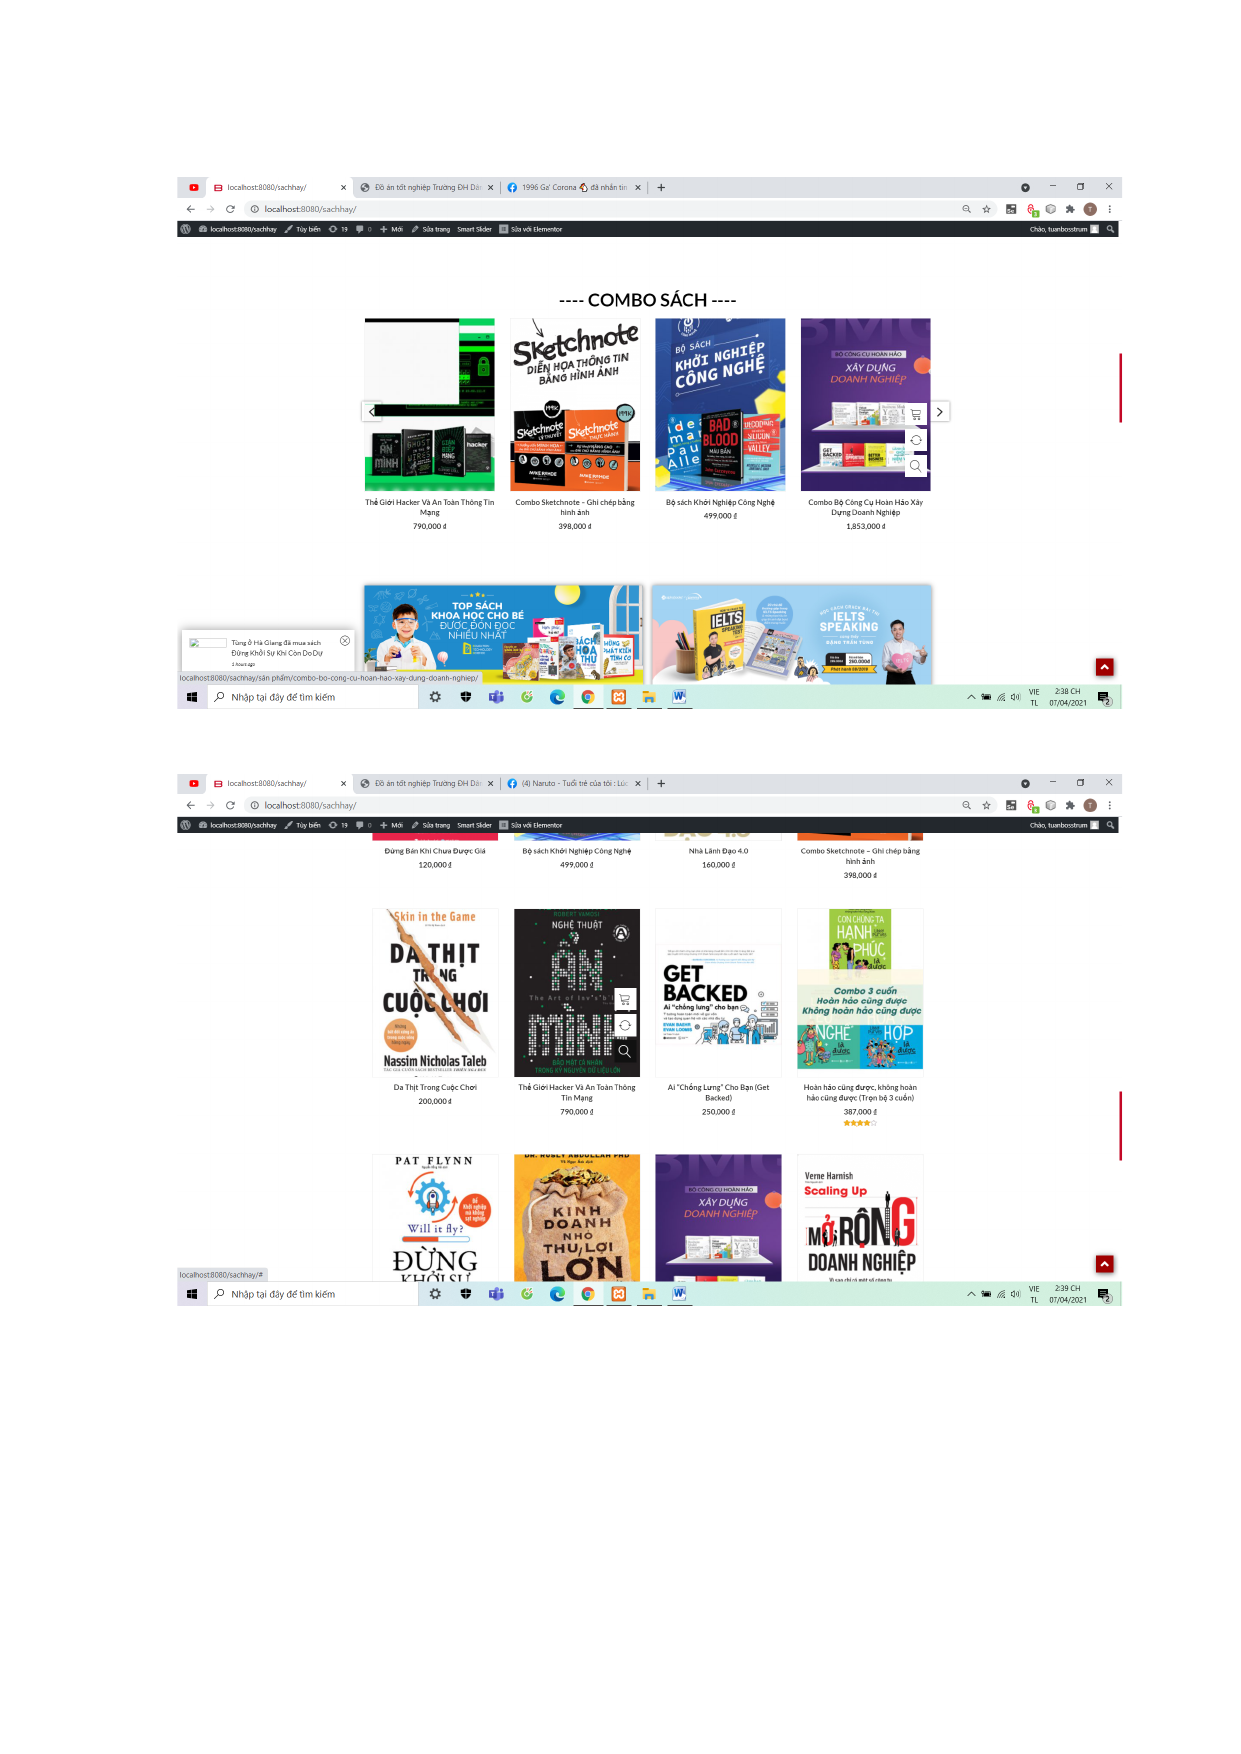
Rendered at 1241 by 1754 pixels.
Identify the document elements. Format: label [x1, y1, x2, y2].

picture [177, 774, 1123, 1306]
picture [177, 177, 1123, 709]
